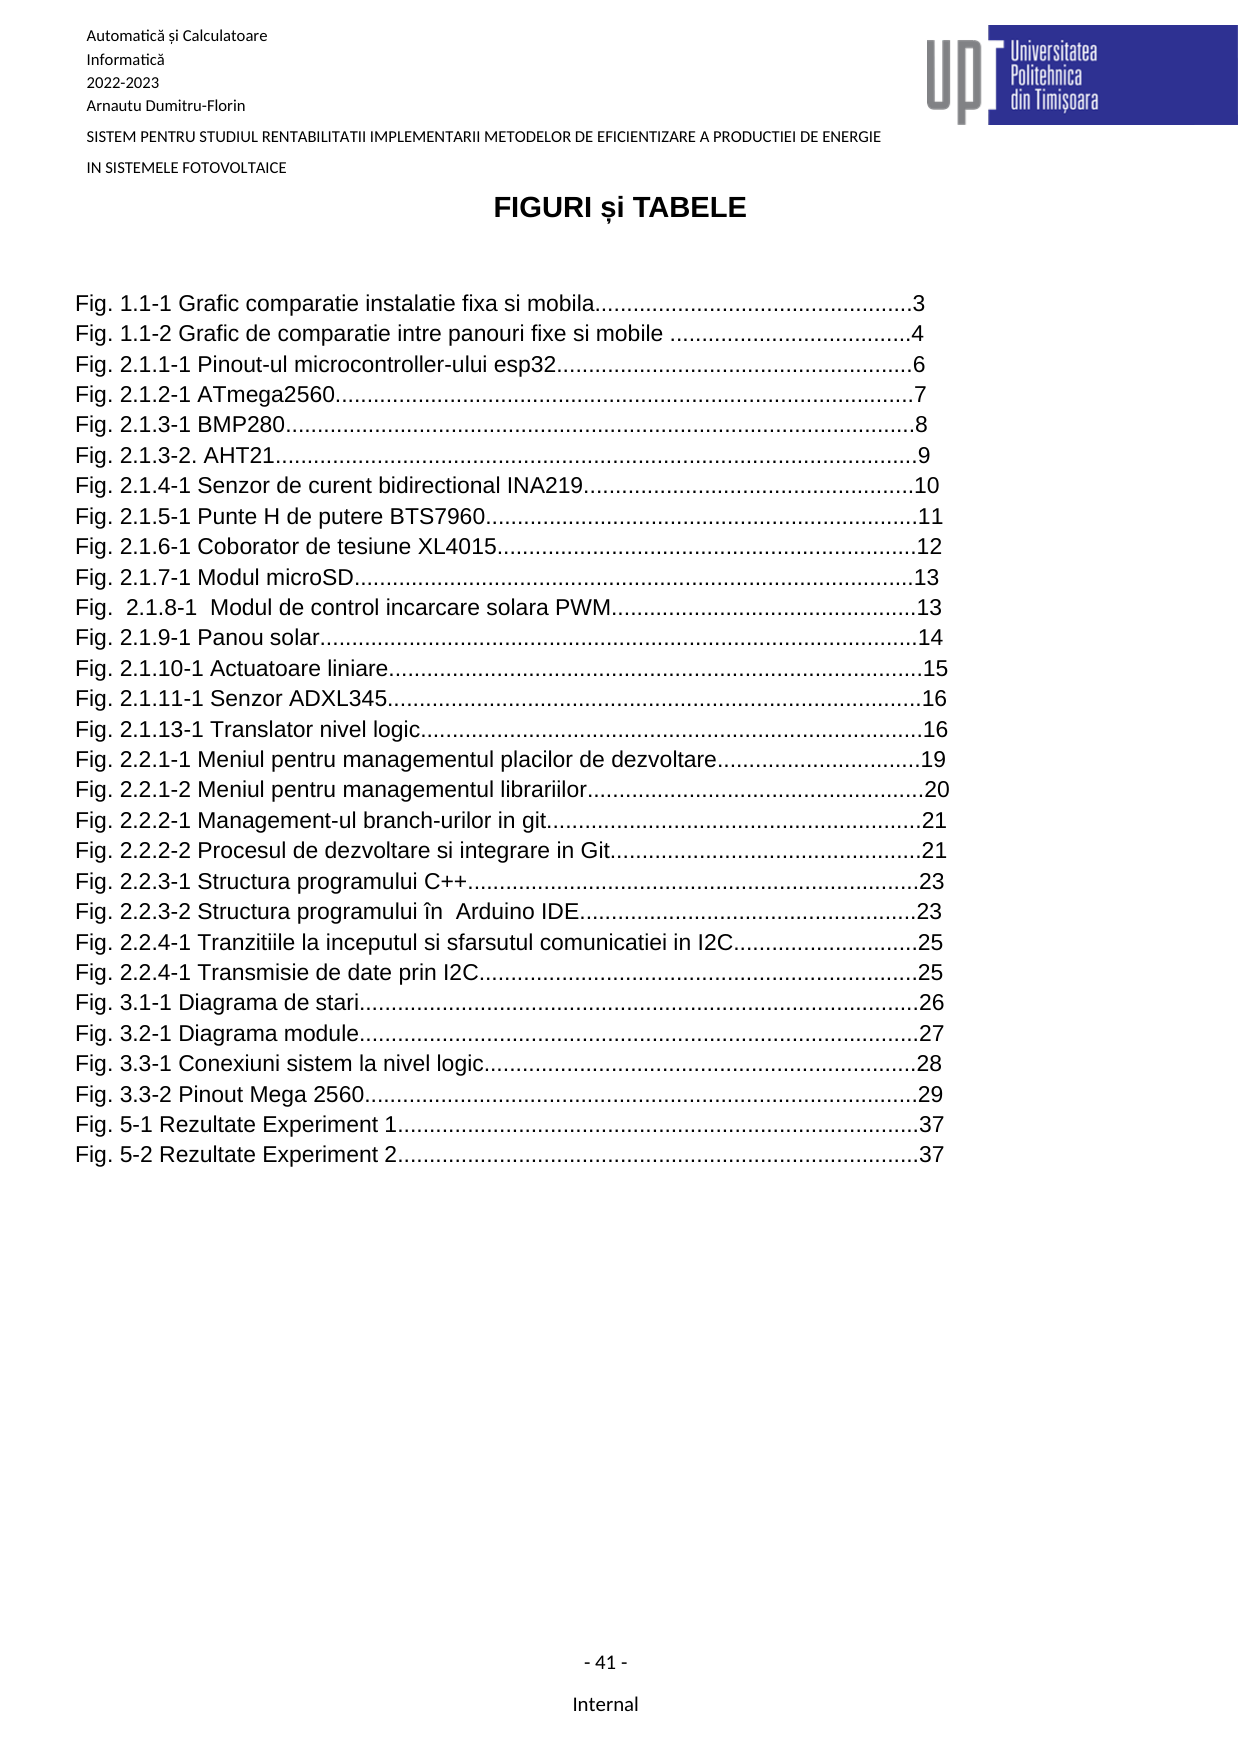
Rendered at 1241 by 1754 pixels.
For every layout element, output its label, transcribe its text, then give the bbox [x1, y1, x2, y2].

text Fig. 2.2.3-2 Structura programului în Arduino IDE.....................................................23 [75, 898, 1142, 924]
text Fig. 2.2.4-1 Transmisie de date prin I2C.....................................................................25 [75, 959, 1142, 985]
text Fig. 2.1.10-1 Actuatoare liniare....................................................................................15 [75, 655, 1142, 681]
subtitle FIGURI și TABELE [75, 190, 1158, 224]
picture [927, 25, 1238, 125]
text Fig. 5-1 Rezultate Experiment 1..................................................................................37 [75, 1111, 1142, 1137]
text Fig. 5-2 Rezultate Experiment 2..................................................................................37 [75, 1141, 1142, 1168]
text Fig. 3.2-1 Diagrama module........................................................................................27 [75, 1020, 1142, 1046]
text Fig. 3.1-1 Diagrama de stari........................................................................................26 [75, 989, 1142, 1016]
text Fig. 2.2.1-1 Meniul pentru managementul placilor de dezvoltare................................19 [75, 746, 1142, 772]
text Fig. 3.3-2 Pinout Mega 2560.......................................................................................29 [75, 1081, 1142, 1107]
text Fig. 1.1-1 Grafic comparatie instalatie fixa si mobila..................................................3 [75, 290, 1165, 316]
text Fig. 2.1.1-1 Pinout-ul microcontroller-ului esp32........................................................6 [75, 351, 1142, 377]
text Fig. 2.1.6-1 Coborator de tesiune XL4015..................................................................12 [75, 533, 1142, 559]
text Fig. 2.1.11-1 Senzor ADXL345....................................................................................16 [75, 685, 1142, 712]
text Fig. 2.1.13-1 Translator nivel logic...............................................................................16 [75, 716, 1142, 742]
text Fig. 2.1.9-1 Panou solar..............................................................................................14 [75, 624, 1142, 651]
text Fig. 2.1.3-1 BMP280...................................................................................................8 [75, 411, 1142, 438]
text Fig. 2.1.3-2. AHT21.....................................................................................................9 [75, 442, 1142, 468]
text Fig. 2.2.2-1 Management-ul branch-urilor in git...........................................................21 [75, 807, 1142, 833]
text Fig. 2.2.1-2 Meniul pentru managementul librariilor.....................................................20 [75, 776, 1142, 803]
text Fig. 3.3-1 Conexiuni sistem la nivel logic....................................................................28 [75, 1050, 1142, 1077]
text Fig. 2.1.4-1 Senzor de curent bidirectional INA219....................................................10 [75, 472, 1142, 499]
text Fig. 2.2.2-2 Procesul de dezvoltare si integrare in Git.................................................21 [75, 837, 1142, 864]
text Fig. 2.1.7-1 Modul microSD........................................................................................13 [75, 563, 1142, 590]
text Fig. 1.1-2 Grafic de comparatie intre panouri fixe si mobile ......................................4 [75, 320, 1142, 347]
text Fig. 2.2.3-1 Structura programului C++.......................................................................23 [75, 868, 1142, 894]
text Fig. 2.1.8-1 Modul de control incarcare solara PWM................................................13 [75, 594, 1142, 620]
text Fig. 2.1.2-1 ATmega2560...........................................................................................7 [75, 381, 1142, 407]
text Fig. 2.1.5-1 Punte H de putere BTS7960....................................................................11 [75, 503, 1142, 529]
text Fig. 2.2.4-1 Tranzitiile la inceputul si sfarsutul comunicatiei in I2C.............................25 [75, 928, 1142, 955]
